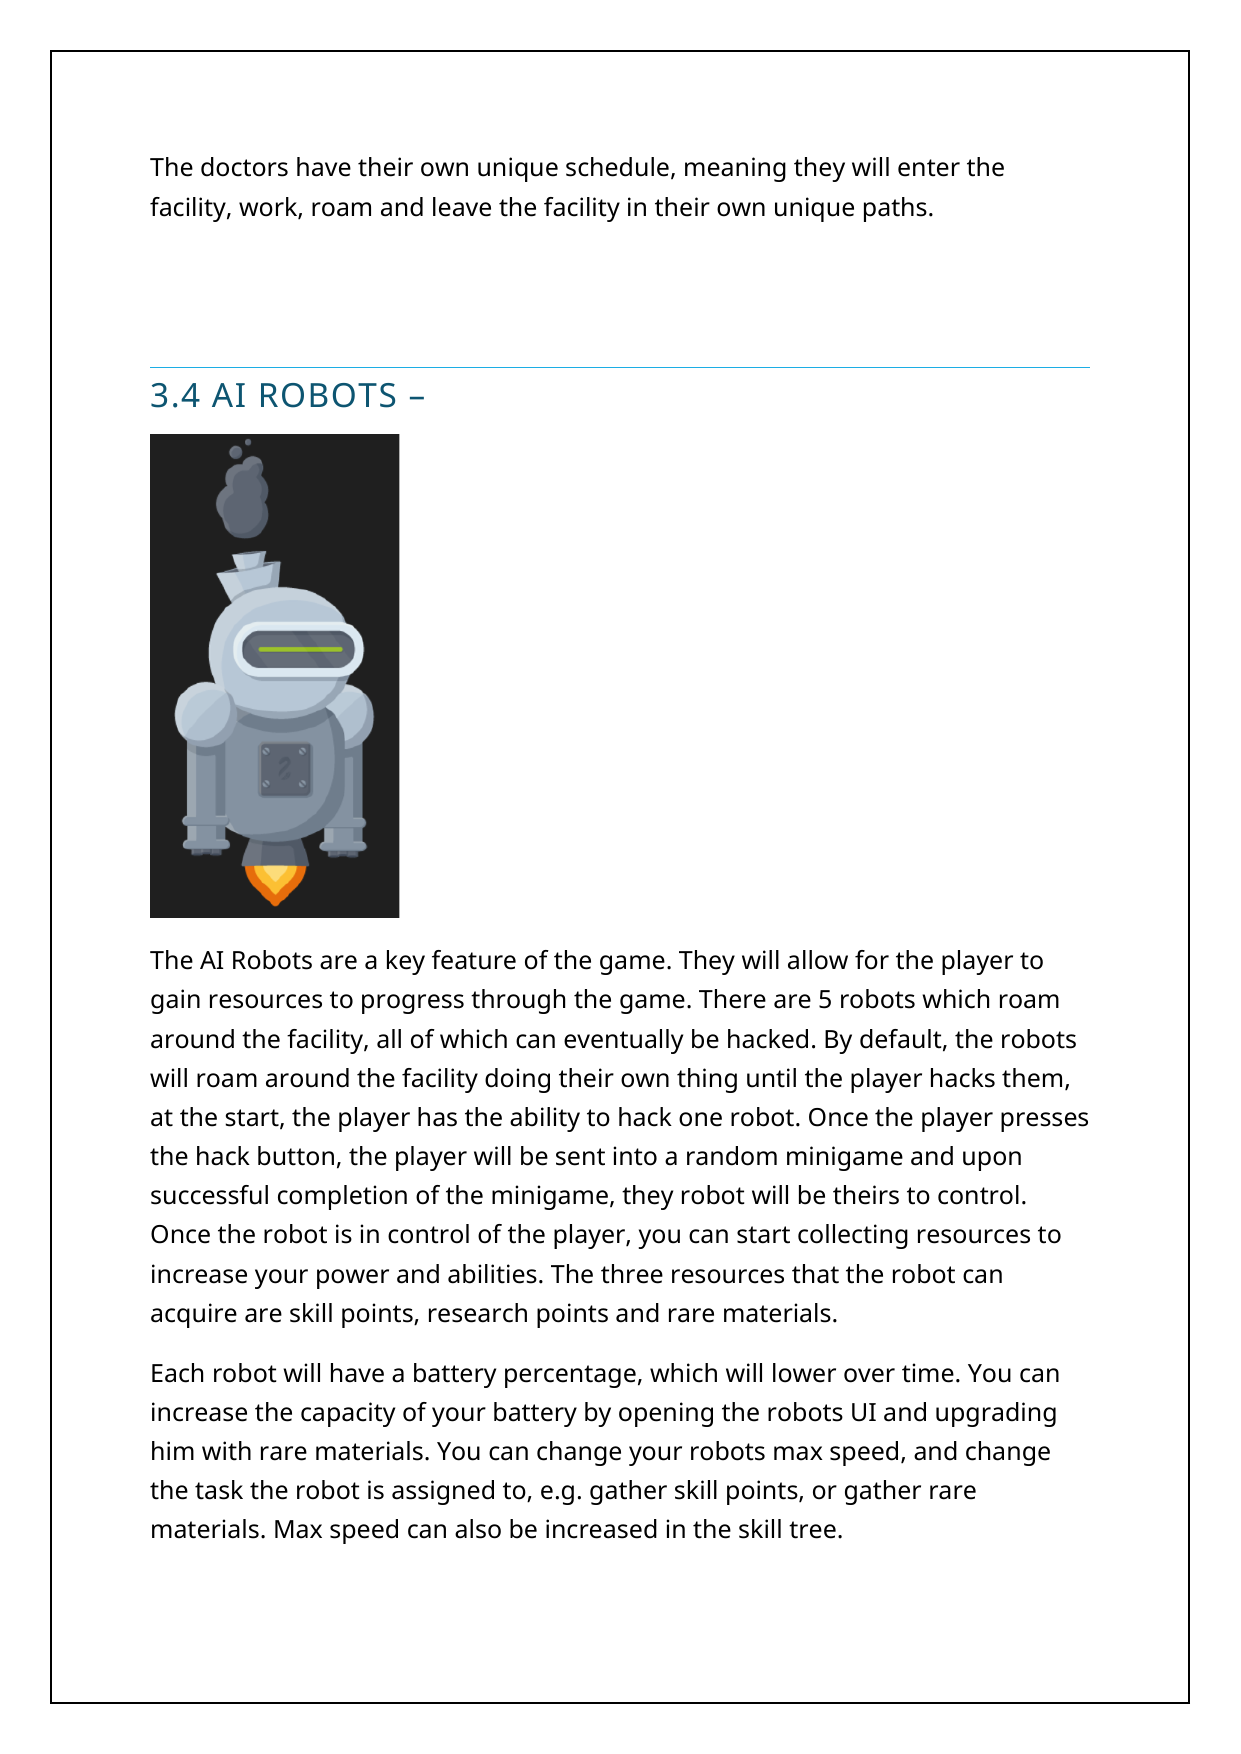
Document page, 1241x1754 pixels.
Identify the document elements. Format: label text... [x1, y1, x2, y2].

text Each robot will have a battery percentage, which will lower over time. You can increase the capacity of your battery by opening the robots UI and upgrading him with rare materials. You can change your robots max speed, and change the task the robot is assigned to, e.g. gather skill points, or gather rare materials. Max speed can also be increased in the skill tree. [150, 1355, 1090, 1546]
subtitle 3.4 AI Robots – [150, 368, 1090, 418]
text The doctors have their own unique schedule, meaning they will enter the facility, work, roam and leave the facility in their own unique paths. [150, 150, 1090, 223]
text The AI Robots are a key feature of the game. They will allow for the player to gain resources to progress through the game. There are 5 robots which roam around the facility, all of which can eventually be hacked. By default, the robots will roam around the facility doing their own thing until the player hacks them, at the start, the player has the ability to hack one robot. Once the player presses the hack button, the player will be sent into a random minigame and upon successful completion of the minigame, they robot will be theirs to control. Once the robot is in control of the player, you can start collecting resources to increase your power and abilities. The three resources that the robot can acquire are skill points, research points and rare materials. [150, 943, 1090, 1329]
picture [150, 434, 400, 918]
